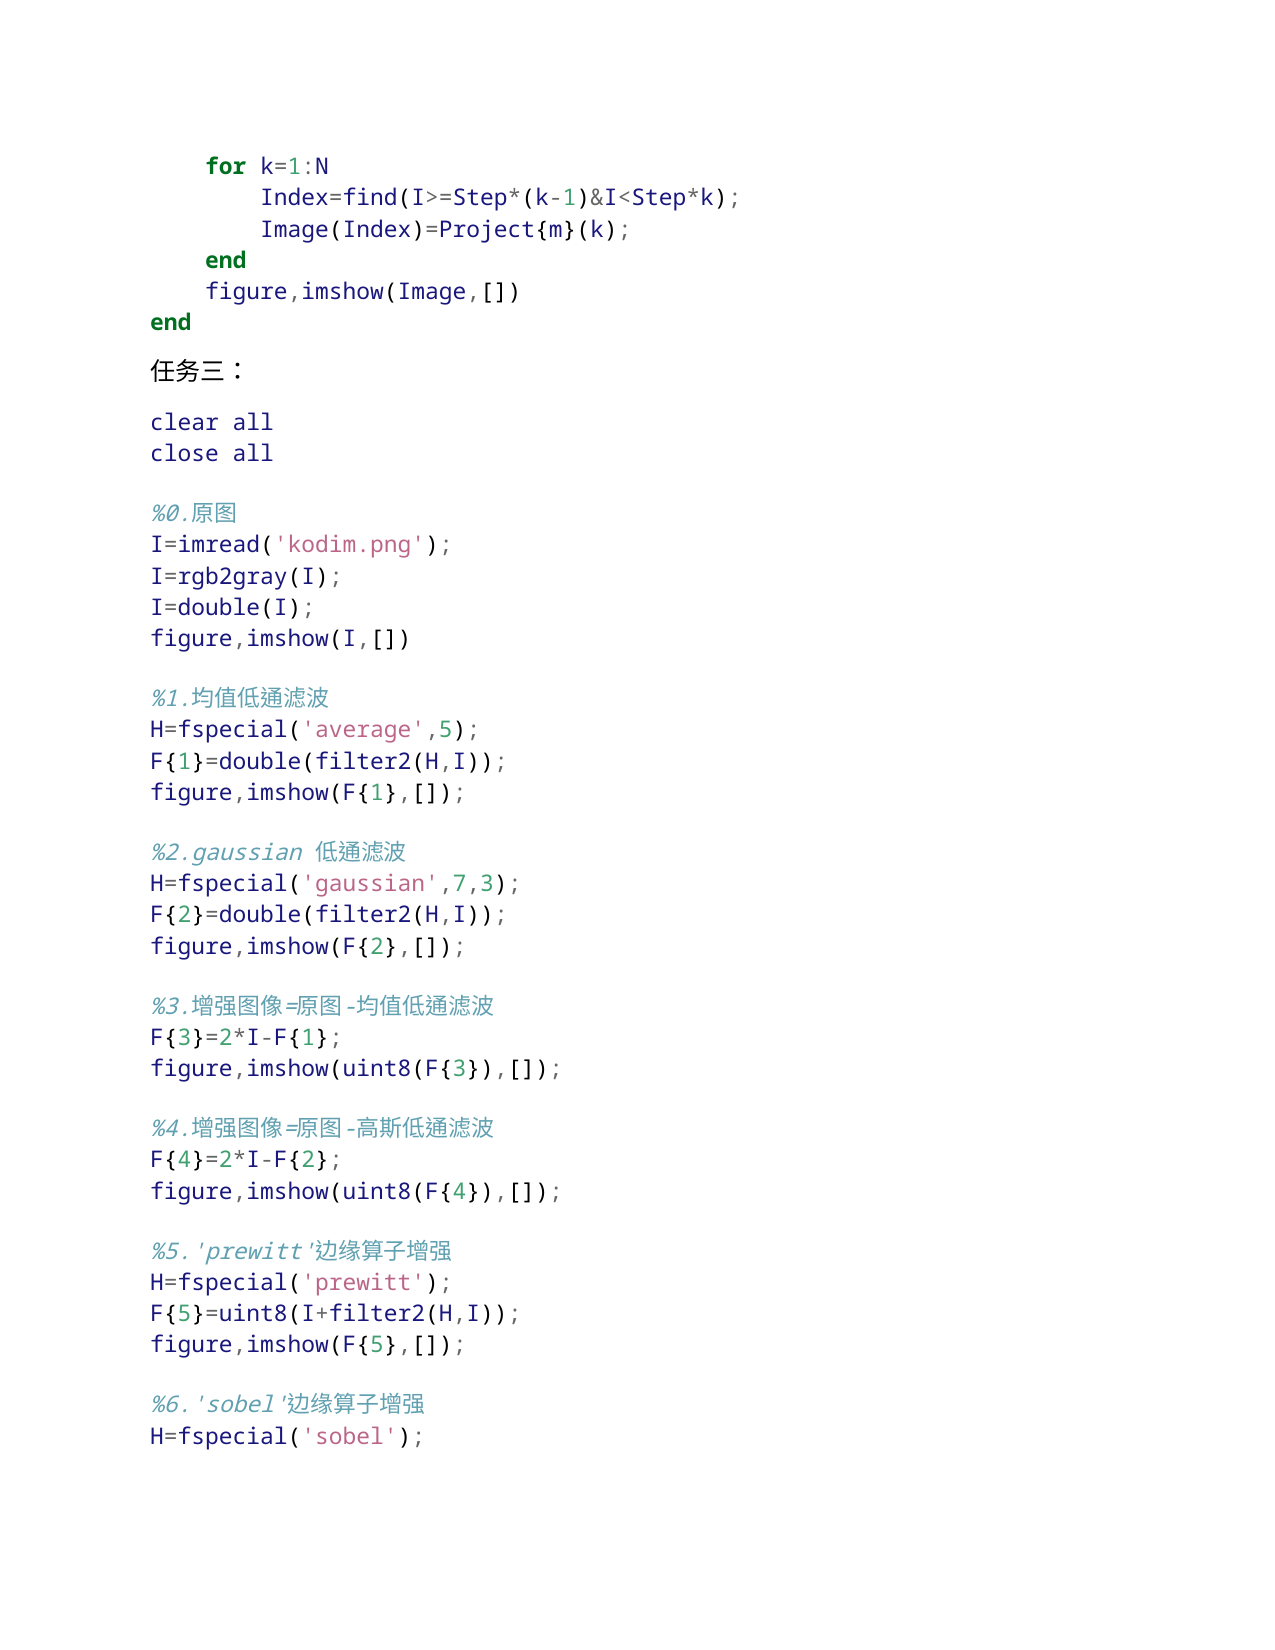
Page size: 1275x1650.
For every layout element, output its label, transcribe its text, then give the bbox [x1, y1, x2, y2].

text 任务三： [150, 358, 1125, 387]
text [150, 406, 1125, 1451]
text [150, 150, 1125, 337]
